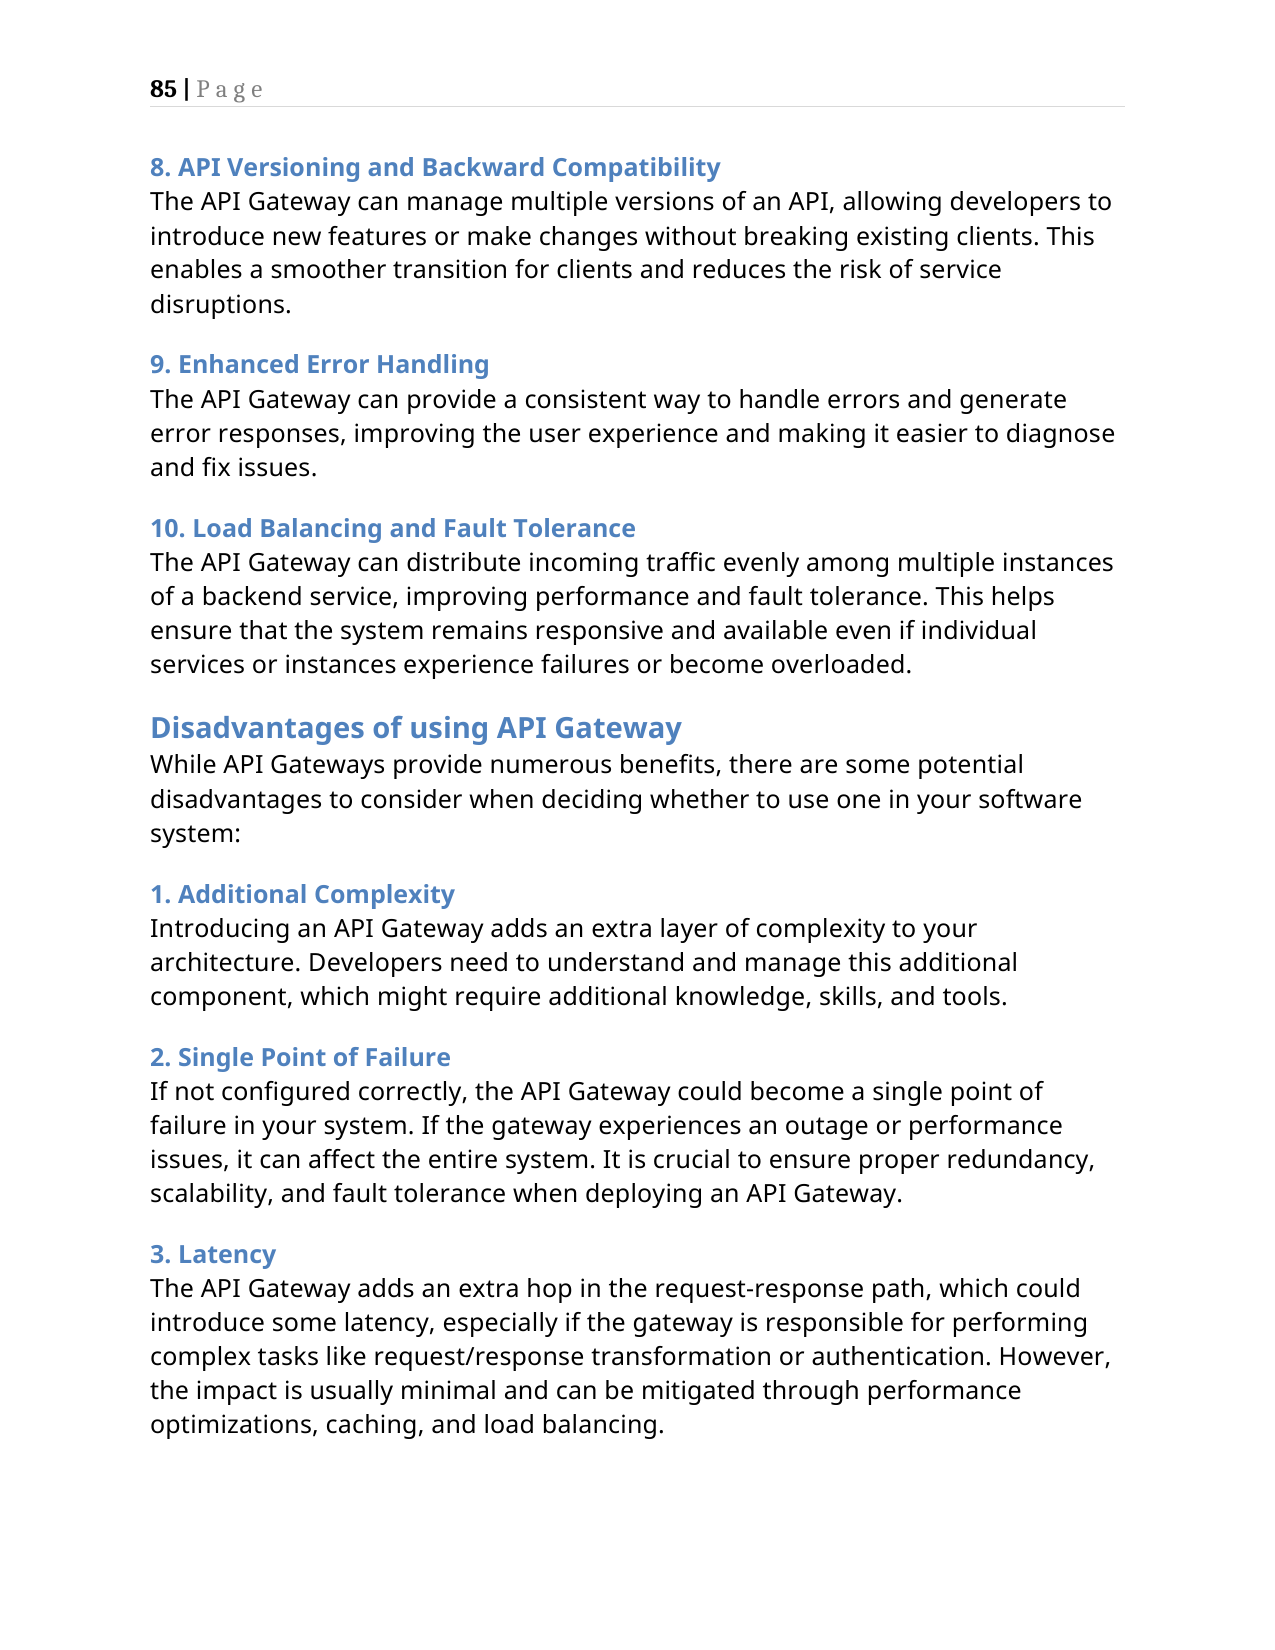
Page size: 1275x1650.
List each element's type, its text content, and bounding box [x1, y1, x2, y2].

subtitle 9. Enhanced Error Handling [150, 347, 1125, 381]
subtitle 10. Load Balancing and Fault Tolerance [150, 510, 1125, 544]
subtitle 8. API Versioning and Backward Compatibility [150, 150, 1125, 184]
text The API Gateway can provide a consistent way to handle errors and generate error responses, improving the user experience and making it easier to diagnose and fix issues. [150, 381, 1125, 483]
subtitle 2. Single Point of Failure [150, 1039, 1125, 1073]
text The API Gateway can distribute incoming traffic evenly among multiple instances of a backend service, improving performance and fault tolerance. This helps ensure that the system remains responsive and available even if individual services or instances experience failures or become overloaded. [150, 544, 1125, 681]
text While API Gateways provide numerous benefits, there are some potential disadvantages to consider when deciding whether to use one in your software system: [150, 747, 1125, 849]
subtitle 3. Latency [150, 1237, 1125, 1271]
text The API Gateway can manage multiple versions of an API, allowing developers to introduce new features or make changes without breaking existing clients. This enables a smoother transition for clients and reduces the risk of service disruptions. [150, 184, 1125, 320]
subtitle 1. Additional Complexity [150, 876, 1125, 910]
text Introducing an API Gateway adds an extra layer of complexity to your architecture. Developers need to understand and manage this additional component, which might require additional knowledge, skills, and tools. [150, 910, 1125, 1012]
text If not configured correctly, the API Gateway could become a single point of failure in your system. If the gateway experiences an outage or performance issues, it can affect the entire system. It is crucial to ensure proper redundancy, scalability, and fault tolerance when deploying an API Gateway. [150, 1073, 1125, 1210]
text The API Gateway adds an extra hop in the request-response path, which could introduce some latency, especially if the gateway is responsible for performing complex tasks like request/response transformation or authentication. However, the impact is usually minimal and can be mitigated through performance optimizations, caching, and load balancing. [150, 1271, 1125, 1441]
subtitle Disadvantages of using API Gateway [150, 707, 1125, 747]
